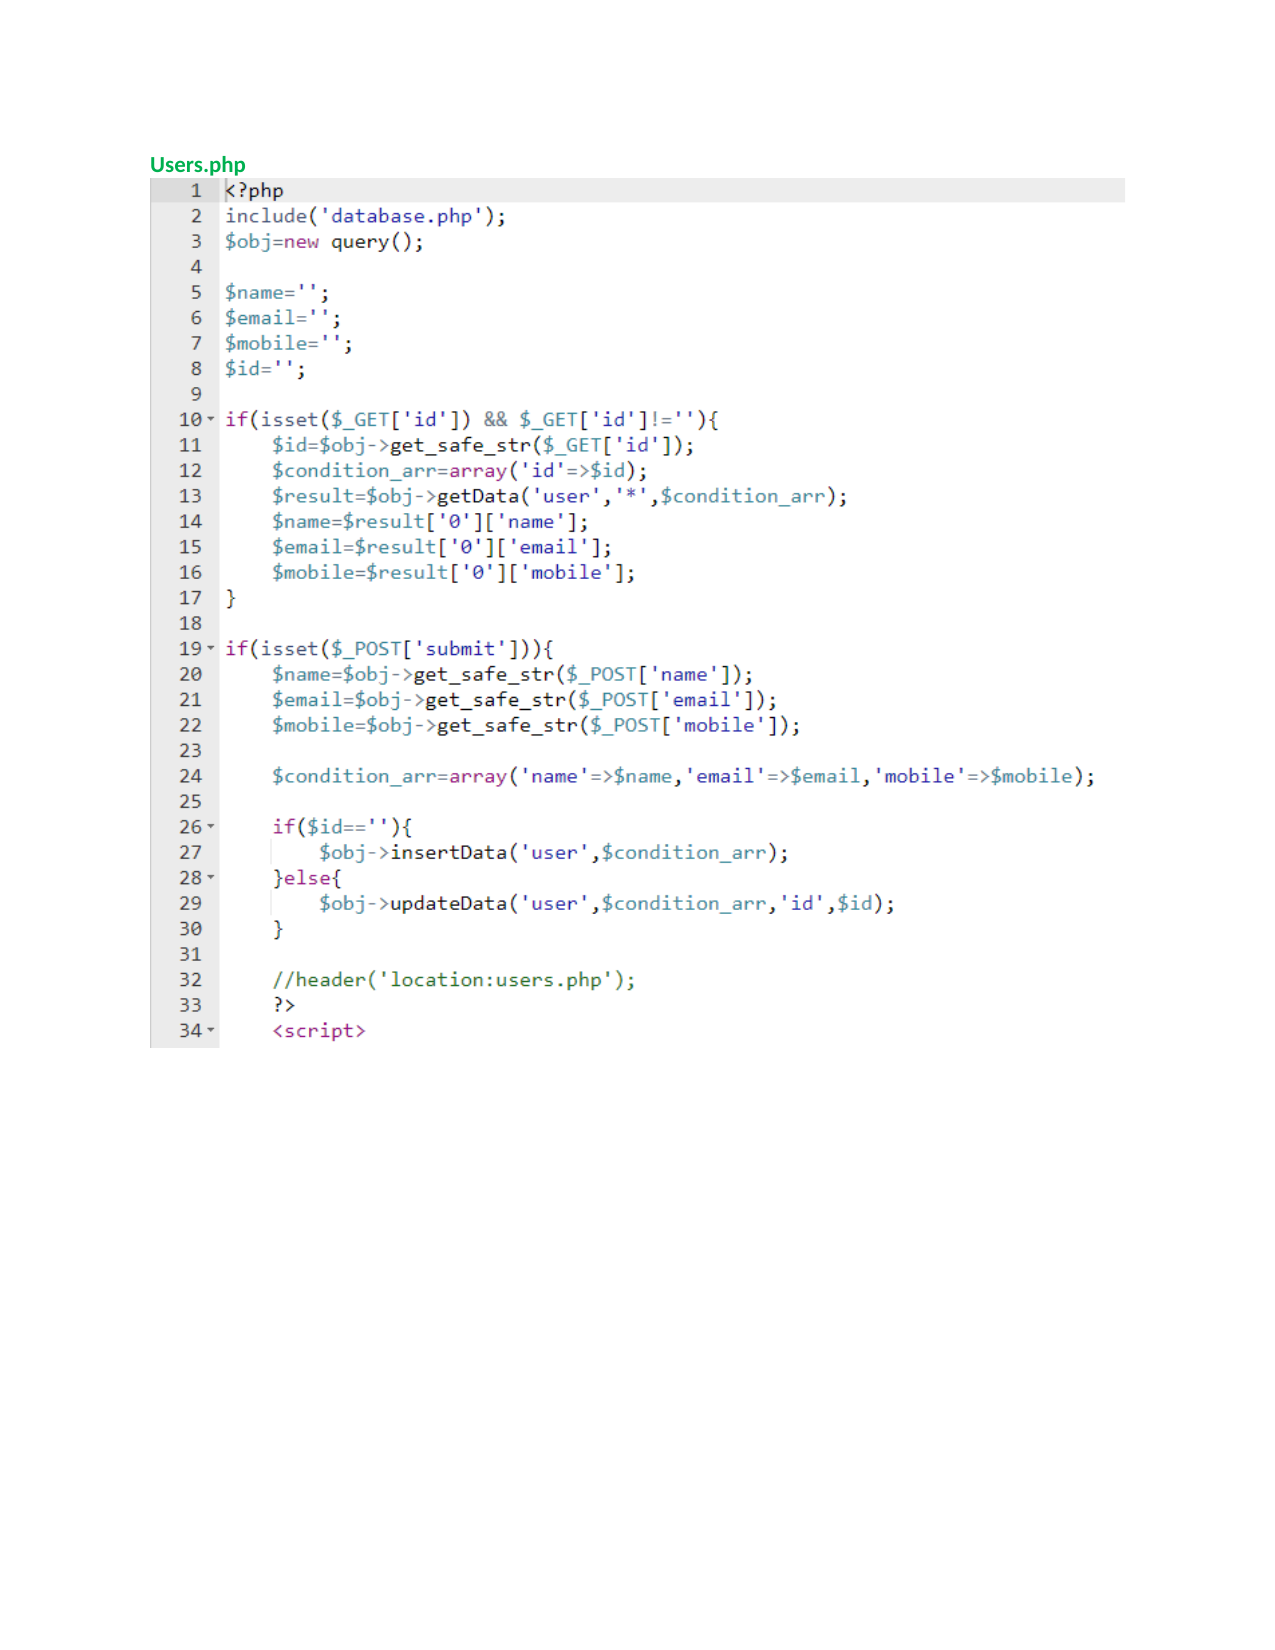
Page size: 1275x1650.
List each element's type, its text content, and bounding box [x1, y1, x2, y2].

text Users.php [150, 150, 1125, 178]
picture [150, 178, 1125, 1048]
